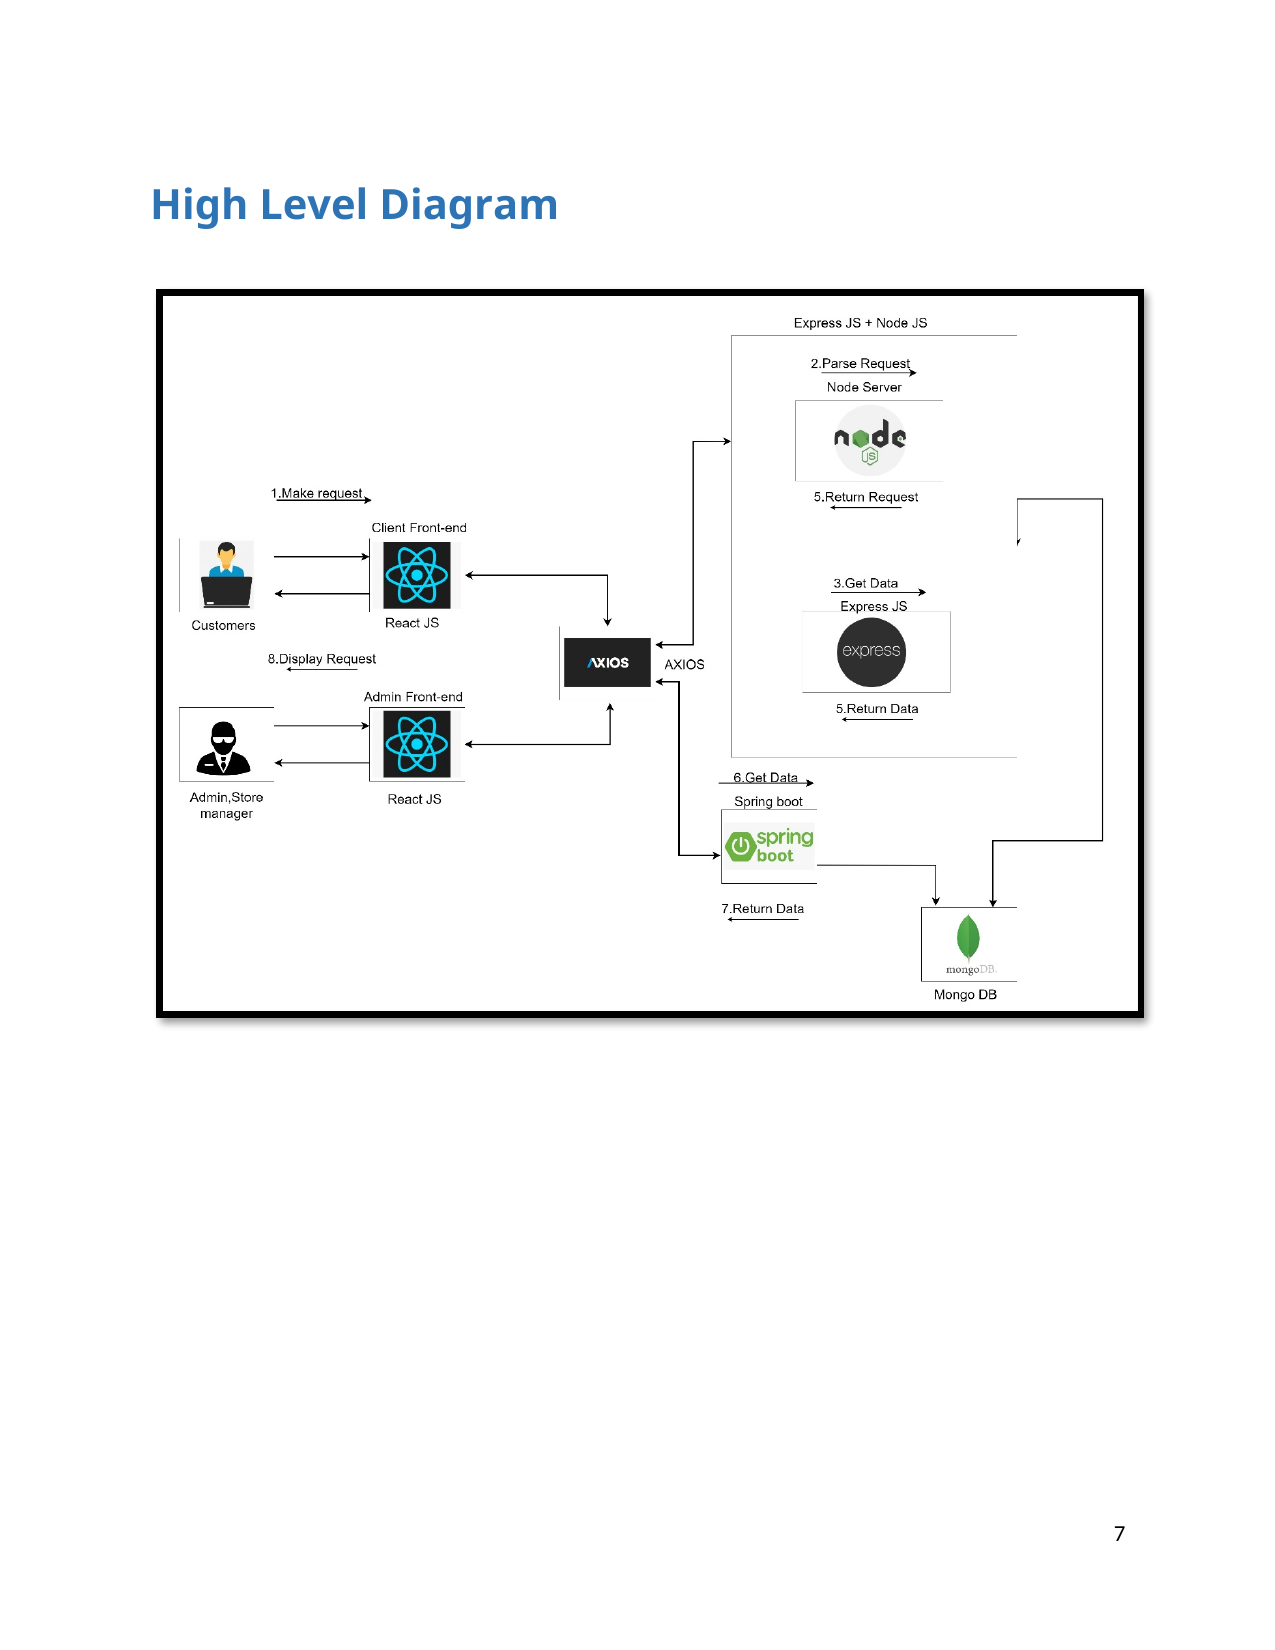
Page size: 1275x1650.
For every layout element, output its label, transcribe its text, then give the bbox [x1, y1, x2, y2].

subtitle High Level Diagram [150, 175, 1125, 232]
picture [163, 296, 1138, 1011]
